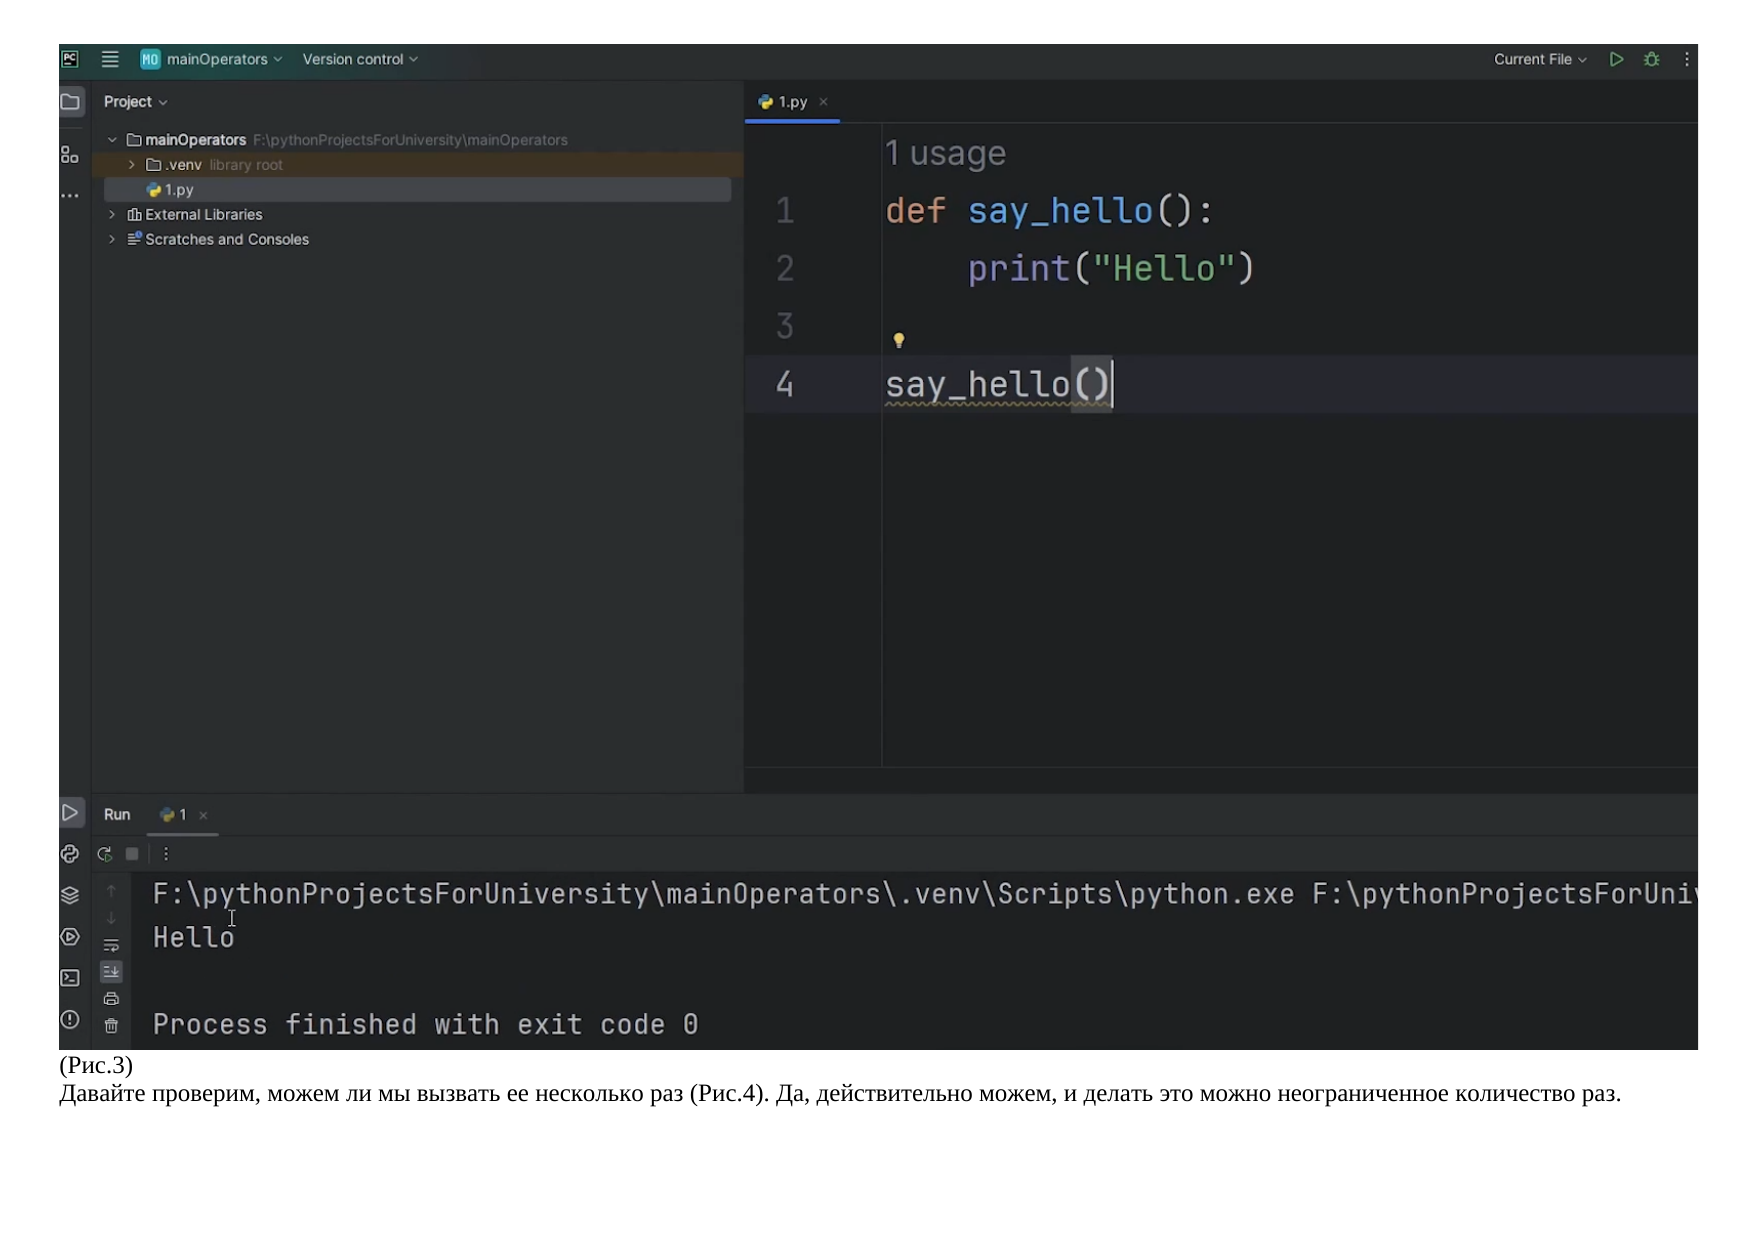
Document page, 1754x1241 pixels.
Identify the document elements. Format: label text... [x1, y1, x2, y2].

picture [59, 44, 1699, 1050]
text (Рис.3) [59, 1050, 1698, 1078]
text Давайте проверим, можем ли мы вызвать ее несколько раз (Рис.4). Да, действительно можем, и делать это можно неограниченное количество раз. [59, 1078, 1698, 1107]
